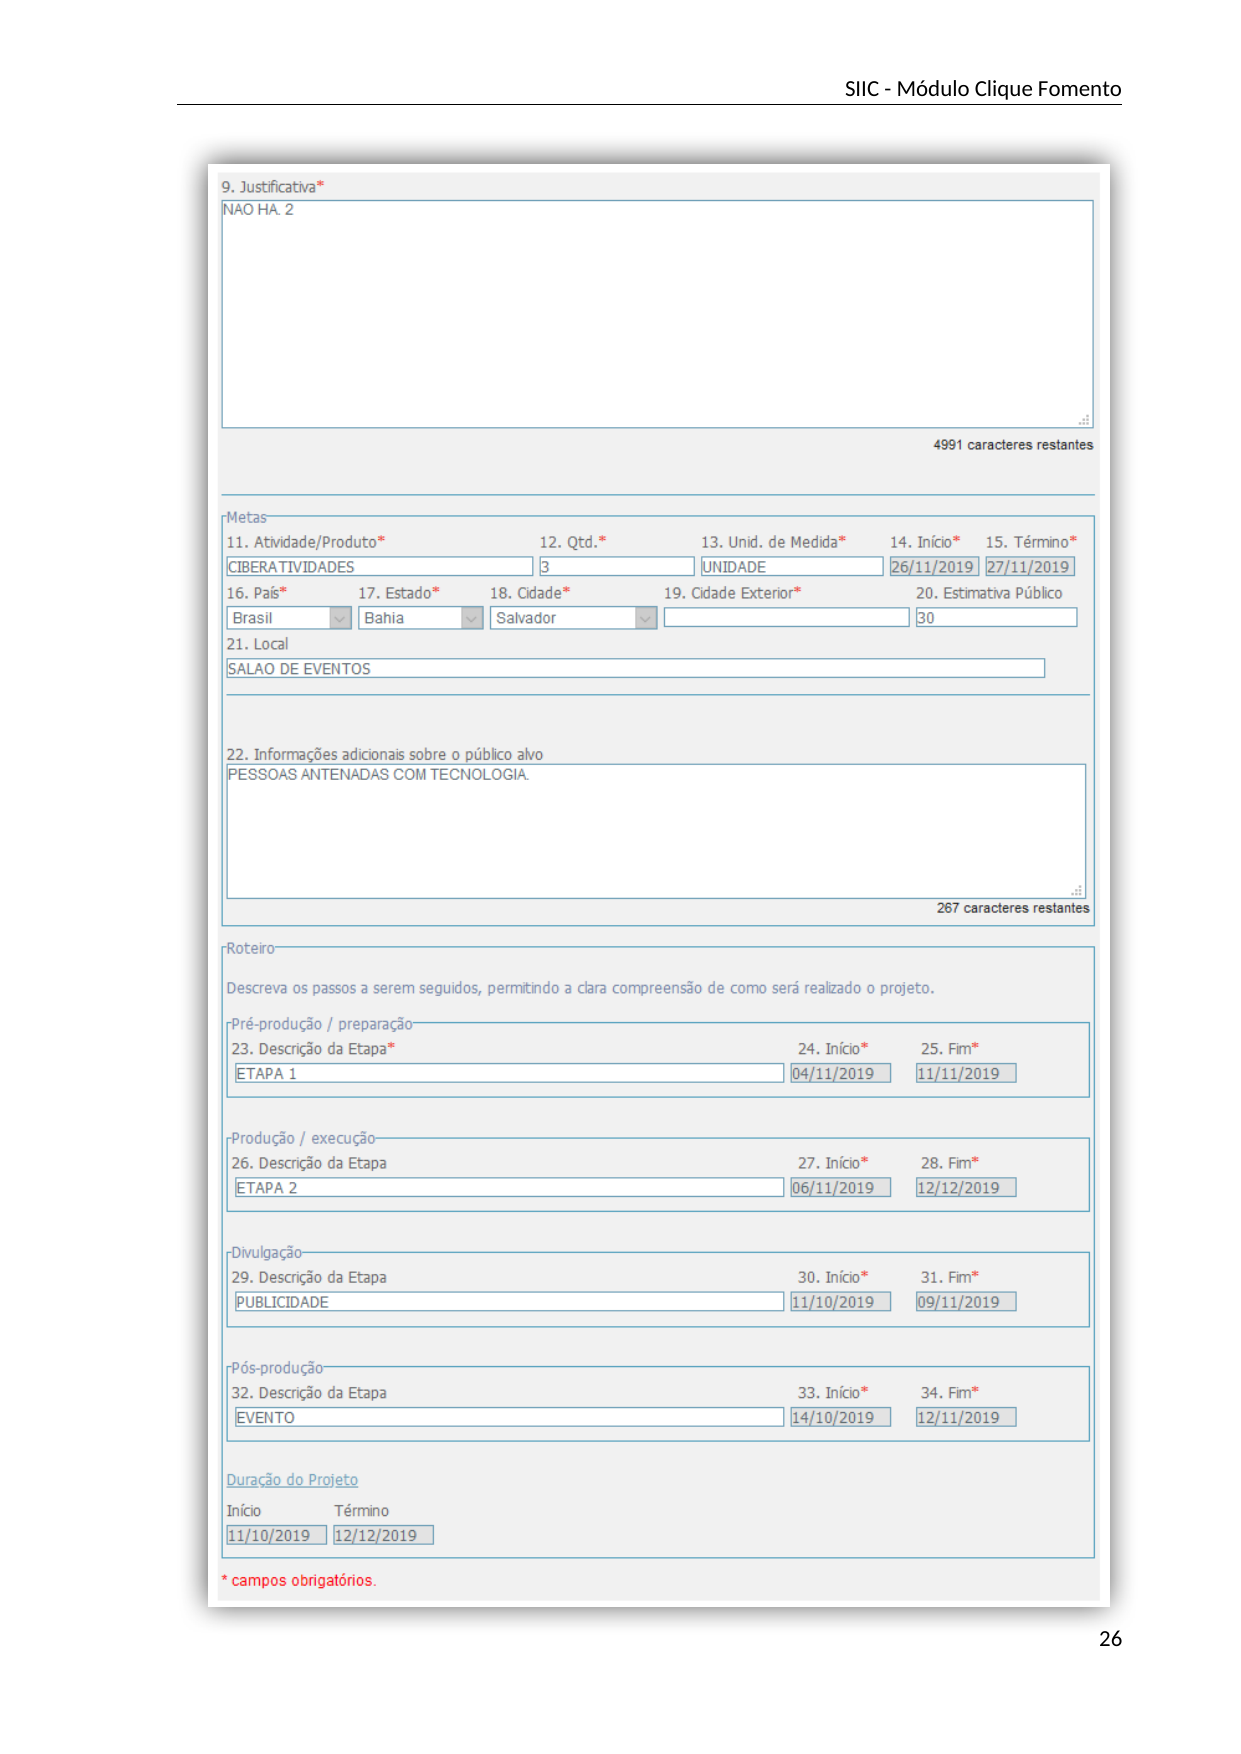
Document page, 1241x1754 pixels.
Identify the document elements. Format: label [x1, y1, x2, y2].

picture [208, 164, 1110, 1607]
